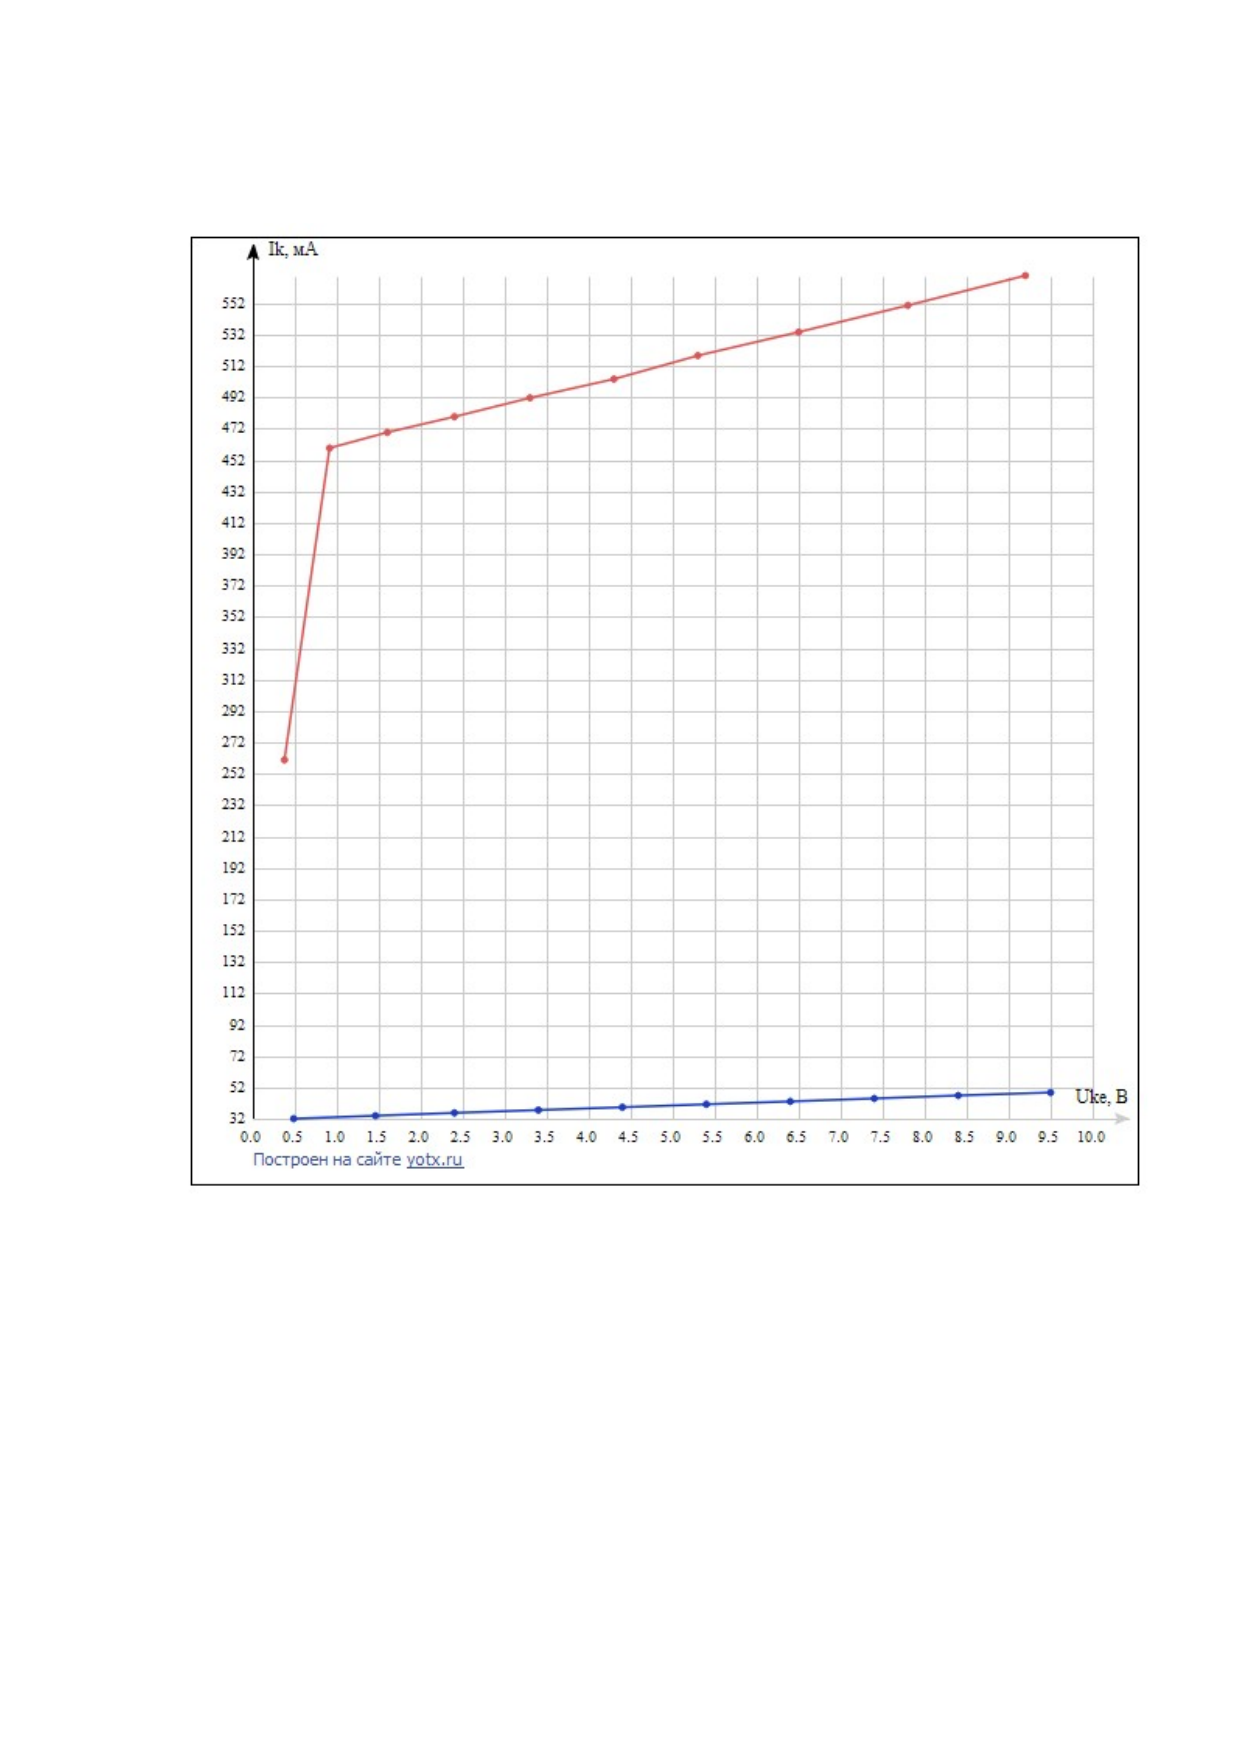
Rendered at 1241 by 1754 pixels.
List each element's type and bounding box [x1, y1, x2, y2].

picture [177, 223, 1152, 1203]
